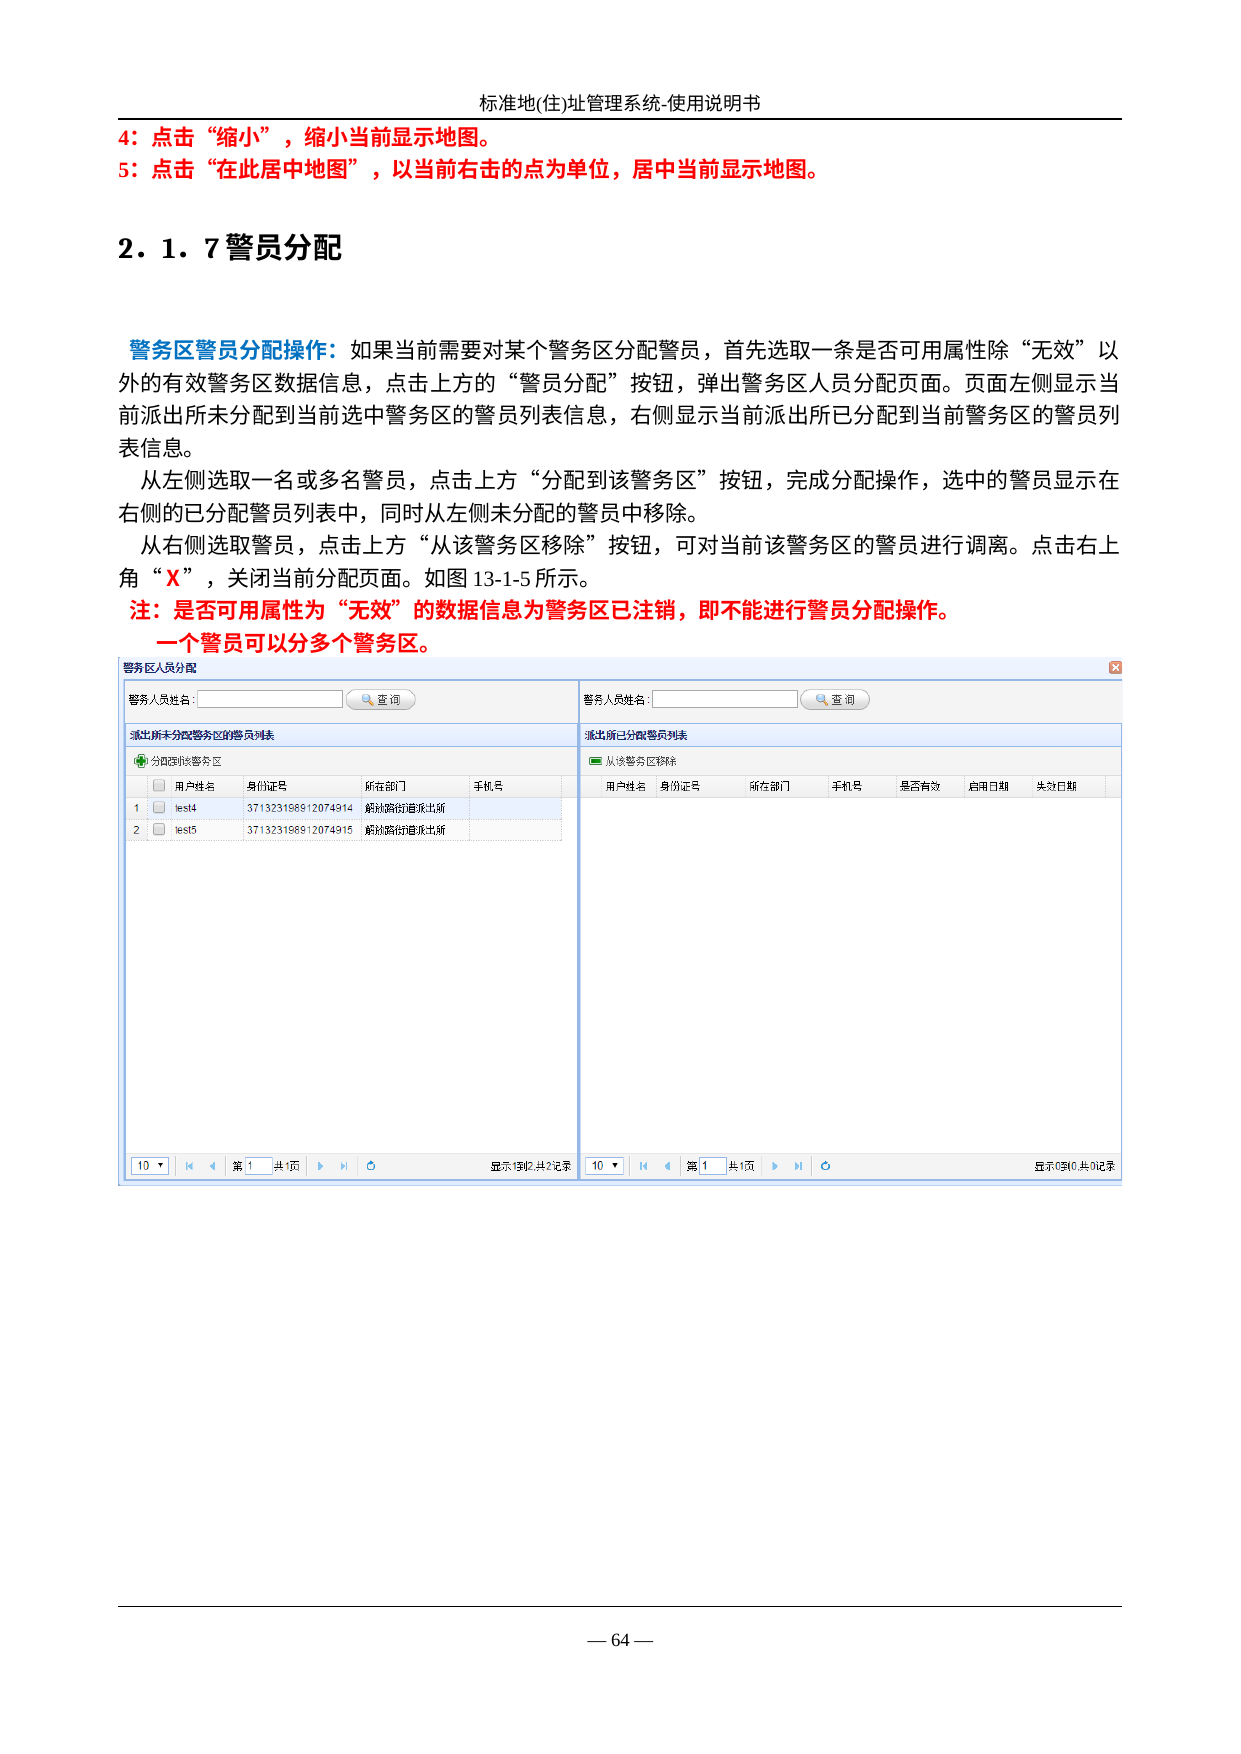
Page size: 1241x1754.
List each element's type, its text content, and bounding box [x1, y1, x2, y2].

text 一个警员可以分多个警务区。 [118, 625, 1122, 657]
text 警务区警员分配操作：如果当前需要对某个警务区分配警员，首先选取一条是否可用属性除“无效”以外的有效警务区数据信息，点击上方的“警员分配”按钮，弹出警务区人员分配页面。页面左侧显示当前派出所未分配到当前选中警务区的警员列表信息，右侧显示当前派出所已分配到当前警务区的警员列表信息。 [118, 333, 1122, 463]
text 从右侧选取警员，点击上方“从该警务区移除”按钮，可对当前该警务区的警员进行调离。点击右上角“Ⅹ”，关闭当前分配页面。如图13-1-5所示。 [118, 528, 1122, 593]
text 4：点击“缩小”，缩小当前显示地图。 [118, 120, 1122, 152]
text 5：点击“在此居中地图”，以当前右击的点为单位，居中当前显示地图。 [118, 152, 1122, 184]
picture [118, 657, 1123, 1186]
text 注：是否可用属性为“无效”的数据信息为警务区已注销，即不能进行警员分配操作。 [118, 593, 1122, 625]
text 从左侧选取一名或多名警员，点击上方“分配到该警务区”按钮，完成分配操作，选中的警员显示在右侧的已分配警员列表中，同时从左侧未分配的警员中移除。 [118, 463, 1122, 528]
subtitle 2．1．7 警员分配 [118, 214, 1122, 279]
